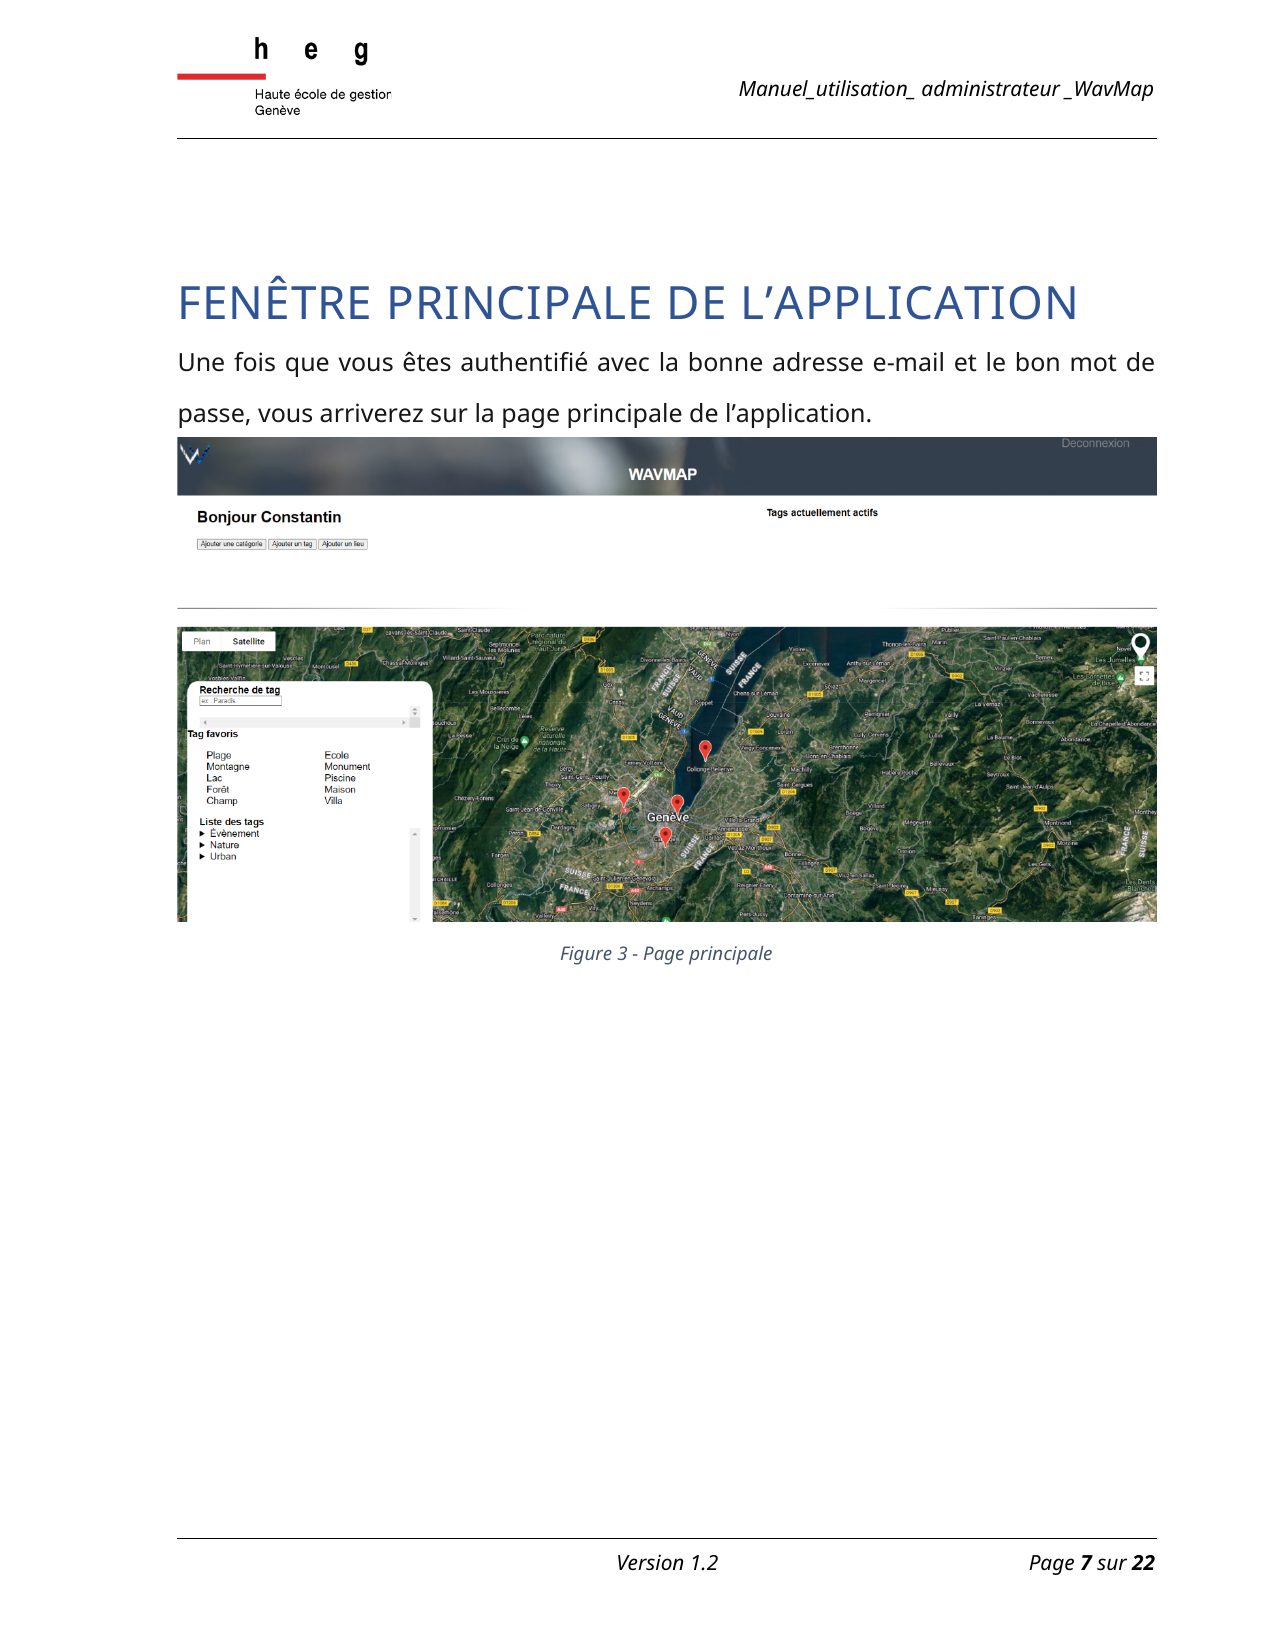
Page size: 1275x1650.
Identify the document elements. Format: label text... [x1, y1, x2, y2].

text Une fois que vous êtes authentifié avec la bonne adresse e-mail et le bon mot de passe, vous arriverez sur la page principale de l’application. [177, 379, 1157, 430]
subtitle FENÊTRE pRINCIPALE DE L’APPLICATION [177, 270, 1157, 332]
picture [177, 35, 392, 116]
picture [177, 437, 1157, 922]
